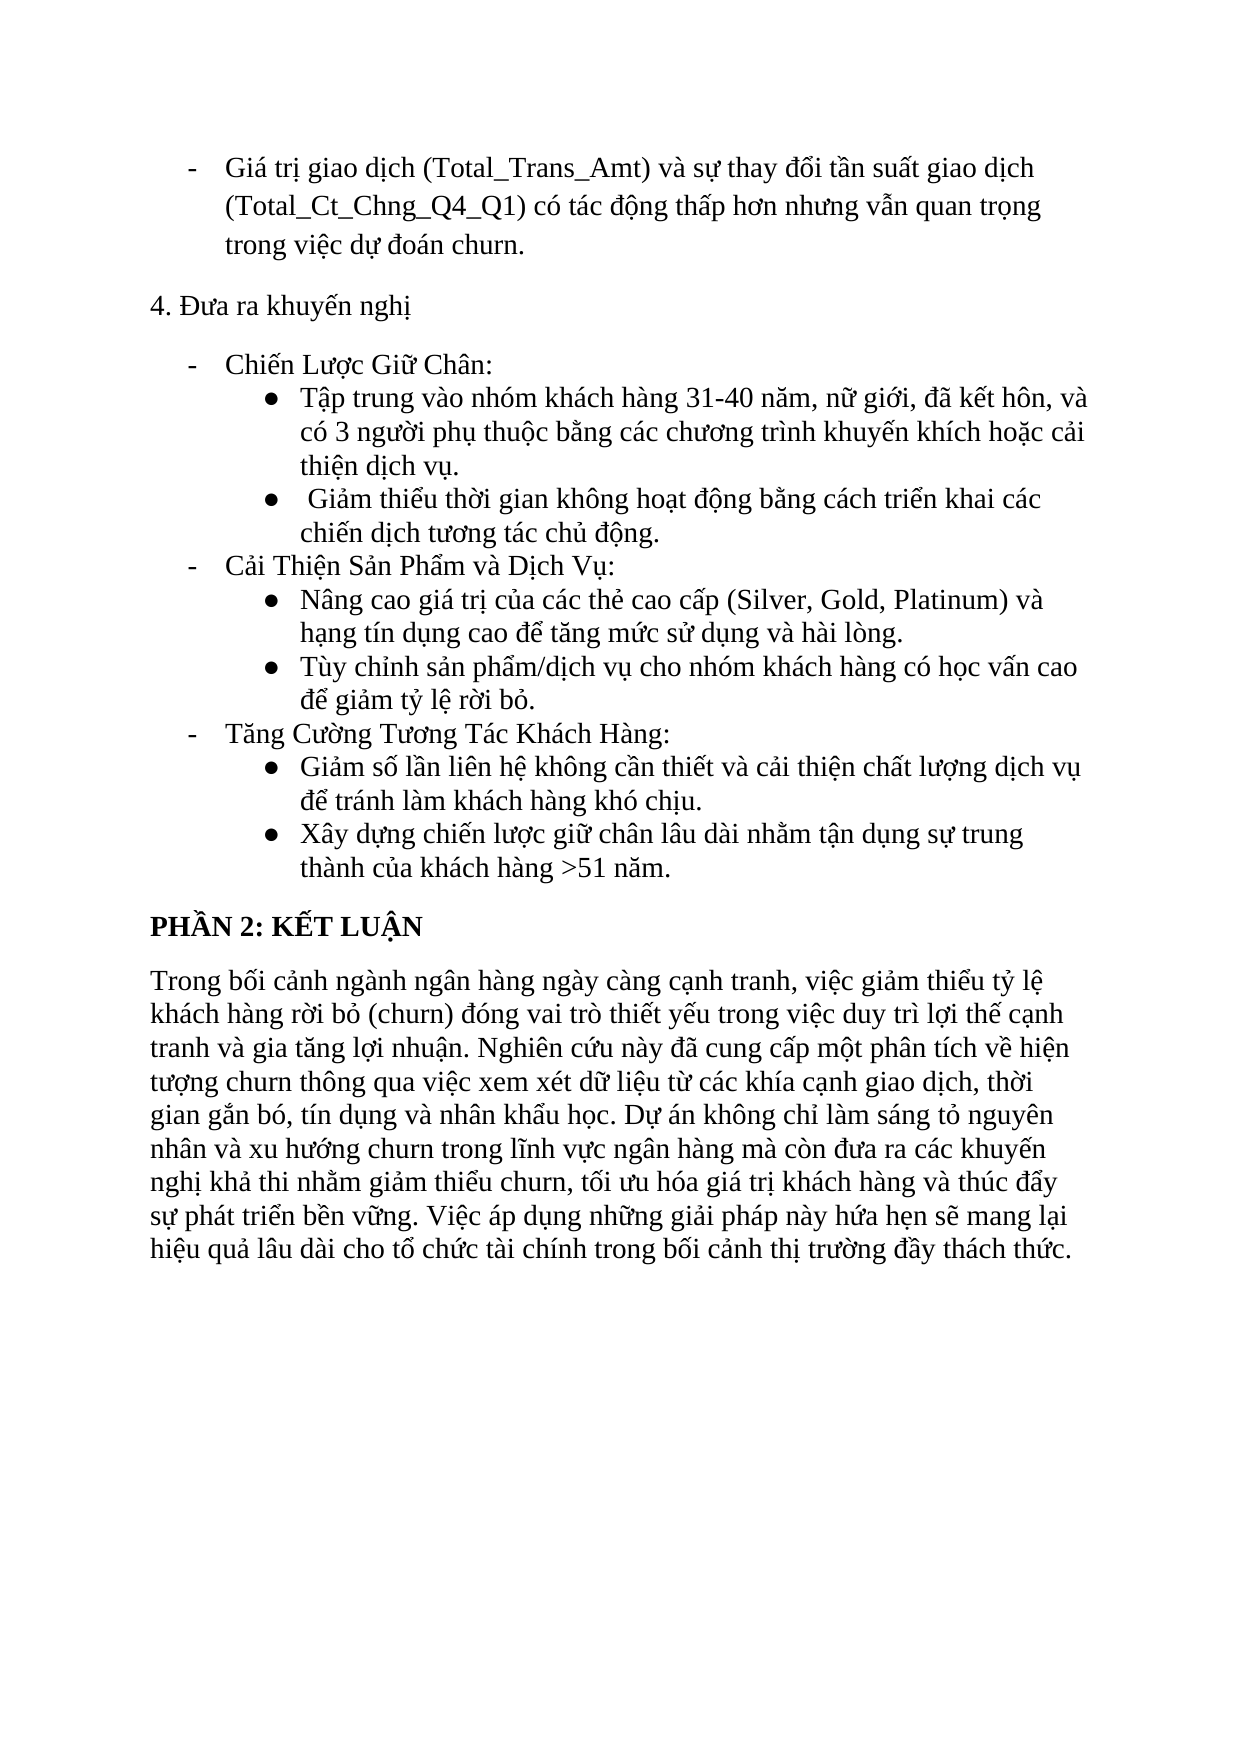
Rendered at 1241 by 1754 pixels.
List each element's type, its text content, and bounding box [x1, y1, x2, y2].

list Cải Thiện Sản Phẩm và Dịch Vụ: [187, 548, 1090, 582]
list Giảm thiểu thời gian không hoạt động bằng cách triển khai các chiến dịch tương tác chủ động. [262, 481, 1090, 548]
list Giảm số lần liên hệ không cần thiết và cải thiện chất lượng dịch vụ để tránh làm khách hàng khó chịu. [262, 749, 1090, 817]
list Tập trung vào nhóm khách hàng 31-40 năm, nữ giới, đã kết hôn, và có 3 người phụ thuộc bằng các chương trình khuyến khích hoặc cải thiện dịch vụ. [262, 381, 1090, 481]
list Xây dựng chiến lược giữ chân lâu dài nhằm tận dụng sự trung thành của khách hàng >51 năm. [262, 817, 1090, 884]
list Nâng cao giá trị của các thẻ cao cấp (Silver, Gold, Platinum) và hạng tín dụng cao để tăng mức sử dụng và hài lòng. [262, 582, 1090, 649]
list Giá trị giao dịch (Total_Trans_Amt) và sự thay đổi tần suất giao dịch (Total_Ct_Chng_Q4_Q1) có tác động thấp hơn nhưng vẫn quan trọng trong việc dự đoán churn. [187, 150, 1090, 261]
list Tăng Cường Tương Tác Khách Hàng: [187, 716, 1090, 749]
subtitle 4. Đưa ra khuyến nghị [150, 288, 1090, 322]
subtitle PHẦN 2: KẾT LUẬN [150, 909, 1090, 942]
text Trong bối cảnh ngành ngân hàng ngày càng cạnh tranh, việc giảm thiểu tỷ lệ khách hàng rời bỏ (churn) đóng vai trò thiết yếu trong việc duy trì lợi thế cạnh tranh và gia tăng lợi nhuận. Nghiên cứu này đã cung cấp một phân tích về hiện tượng churn thông qua việc xem xét dữ liệu từ các khía cạnh giao dịch, thời gian gắn bó, tín dụng và nhân khẩu học. Dự án không chỉ làm sáng tỏ nguyên nhân và xu hướng churn trong lĩnh vực ngân hàng mà còn đưa ra các khuyến nghị khả thi nhằm giảm thiểu churn, tối ưu hóa giá trị khách hàng và thúc đẩy sự phát triển bền vững. Việc áp dụng những giải pháp này hứa hẹn sẽ mang lại hiệu quả lâu dài cho tổ chức tài chính trong bối cảnh thị trường đầy thách thức. [150, 963, 1090, 1265]
list Tùy chỉnh sản phẩm/dịch vụ cho nhóm khách hàng có học vấn cao để giảm tỷ lệ rời bỏ. [262, 649, 1090, 716]
list Chiến Lược Giữ Chân: [187, 347, 1090, 381]
